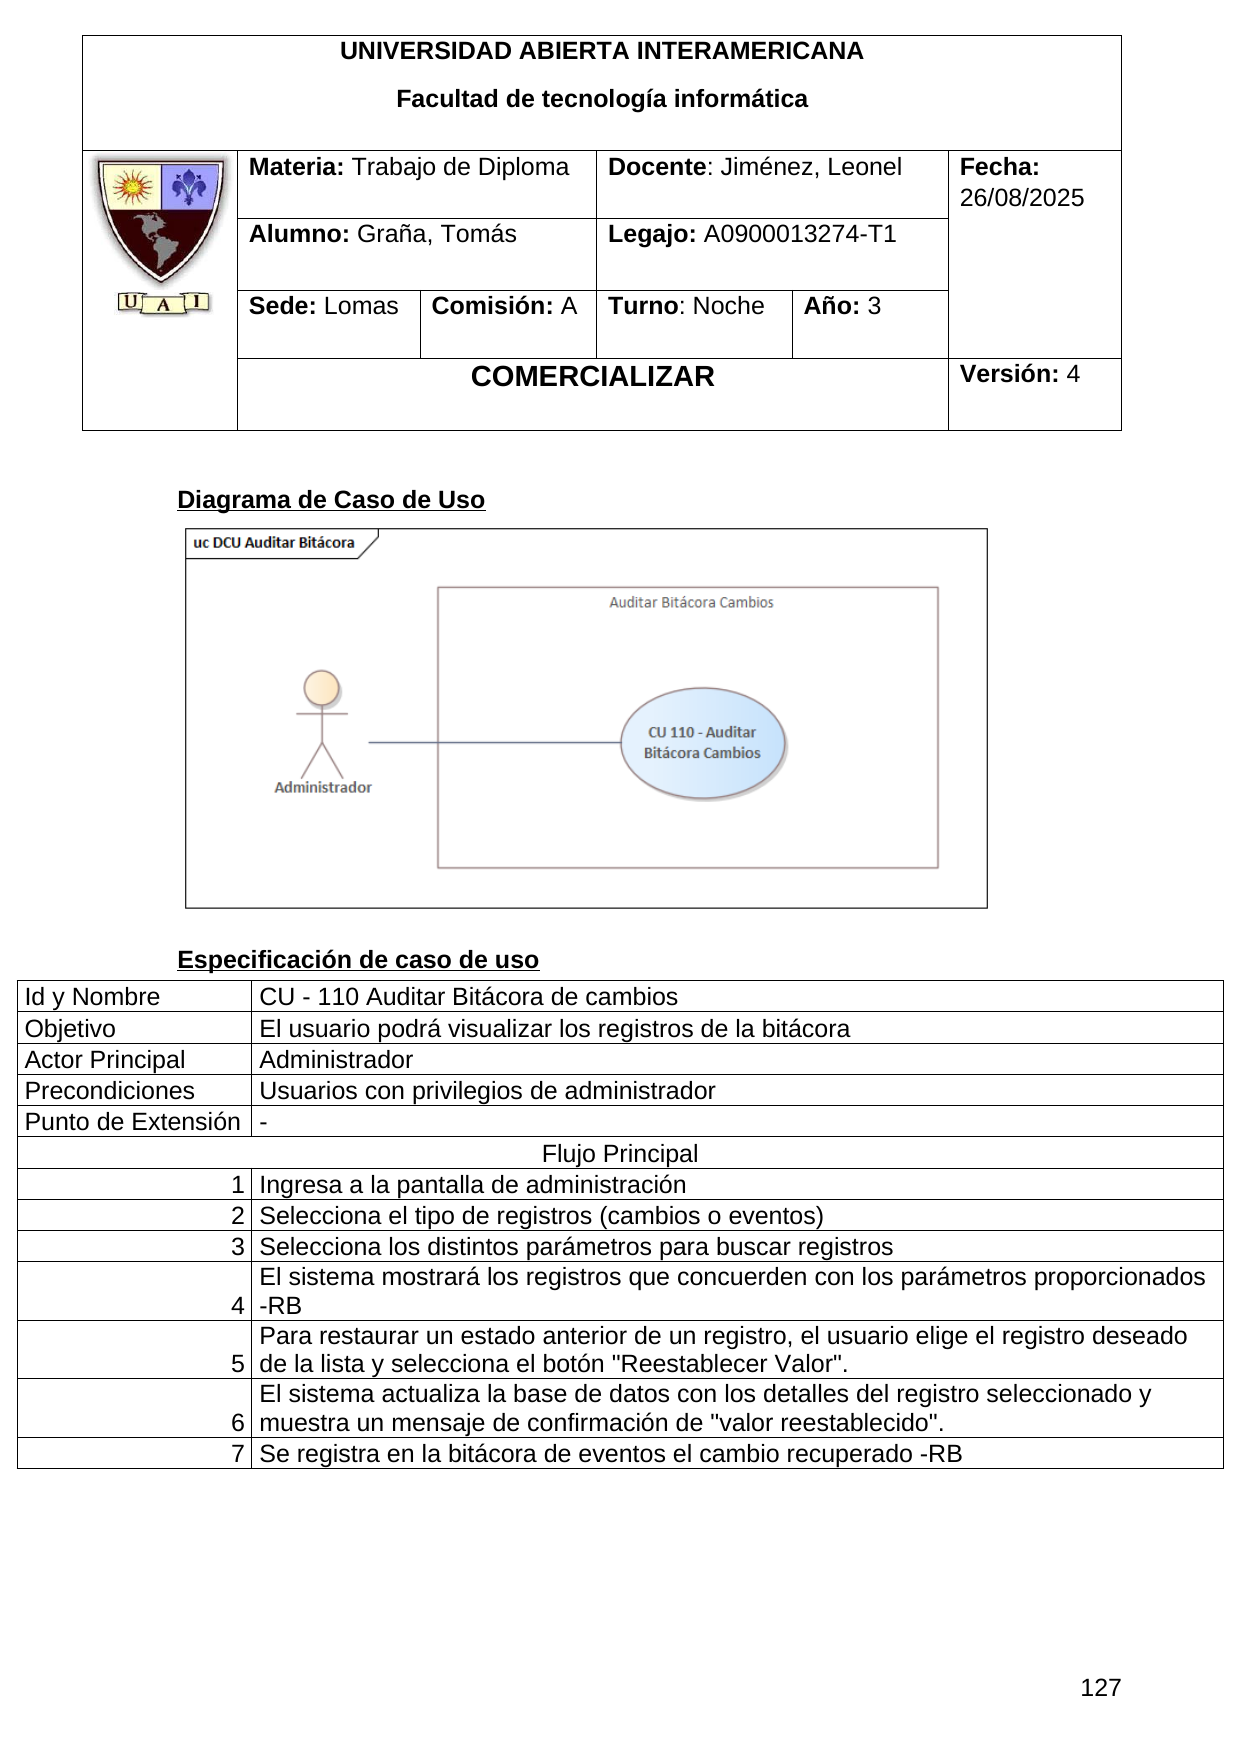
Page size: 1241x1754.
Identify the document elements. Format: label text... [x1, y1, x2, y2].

table_cell 6 [18, 1379, 251, 1437]
table_cell Objetivo [18, 1012, 251, 1042]
table_cell 7 [18, 1438, 251, 1468]
table_cell Actor Principal [18, 1044, 251, 1074]
table_cell Usuarios con privilegios de administrador [252, 1075, 1223, 1105]
table_cell 3 [18, 1231, 251, 1261]
table_cell - [252, 1106, 1223, 1136]
subtitle Diagrama de Caso de Uso [177, 485, 1122, 513]
table_cell El sistema actualiza la base de datos con los detalles del registro seleccionado y muestra un mensaje de confirmación de "valor reestablecido". [252, 1379, 1223, 1437]
table_cell Punto de Extensión [18, 1106, 251, 1136]
table_cell 4 [18, 1262, 251, 1320]
picture [87, 151, 234, 320]
table_cell Flujo Principal [18, 1137, 1223, 1167]
table_cell Se registra en la bitácora de eventos el cambio recuperado -RB [252, 1438, 1223, 1468]
table_cell 1 [18, 1169, 251, 1199]
subtitle Especificación de caso de uso [177, 945, 1122, 973]
table_cell Selecciona los distintos parámetros para buscar registros [252, 1231, 1223, 1261]
table_cell El usuario podrá visualizar los registros de la bitácora [252, 1012, 1223, 1042]
table_cell Precondiciones [18, 1075, 251, 1105]
table_cell Administrador [252, 1044, 1223, 1074]
table_cell Ingresa a la pantalla de administración [252, 1169, 1223, 1199]
table_header CU - 110 Auditar Bitácora de cambios [252, 981, 1223, 1011]
table_cell El sistema mostrará los registros que concuerden con los parámetros proporcionados -RB [252, 1262, 1223, 1320]
table_cell Selecciona el tipo de registros (cambios o eventos) [252, 1200, 1223, 1230]
table_header Id y Nombre [18, 981, 251, 1011]
picture [177, 520, 996, 918]
table_cell Para restaurar un estado anterior de un registro, el usuario elige el registro deseado de la lista y selecciona el botón "Reestablecer Valor". [252, 1321, 1223, 1378]
table_cell 5 [18, 1321, 251, 1378]
table_cell 2 [18, 1200, 251, 1230]
